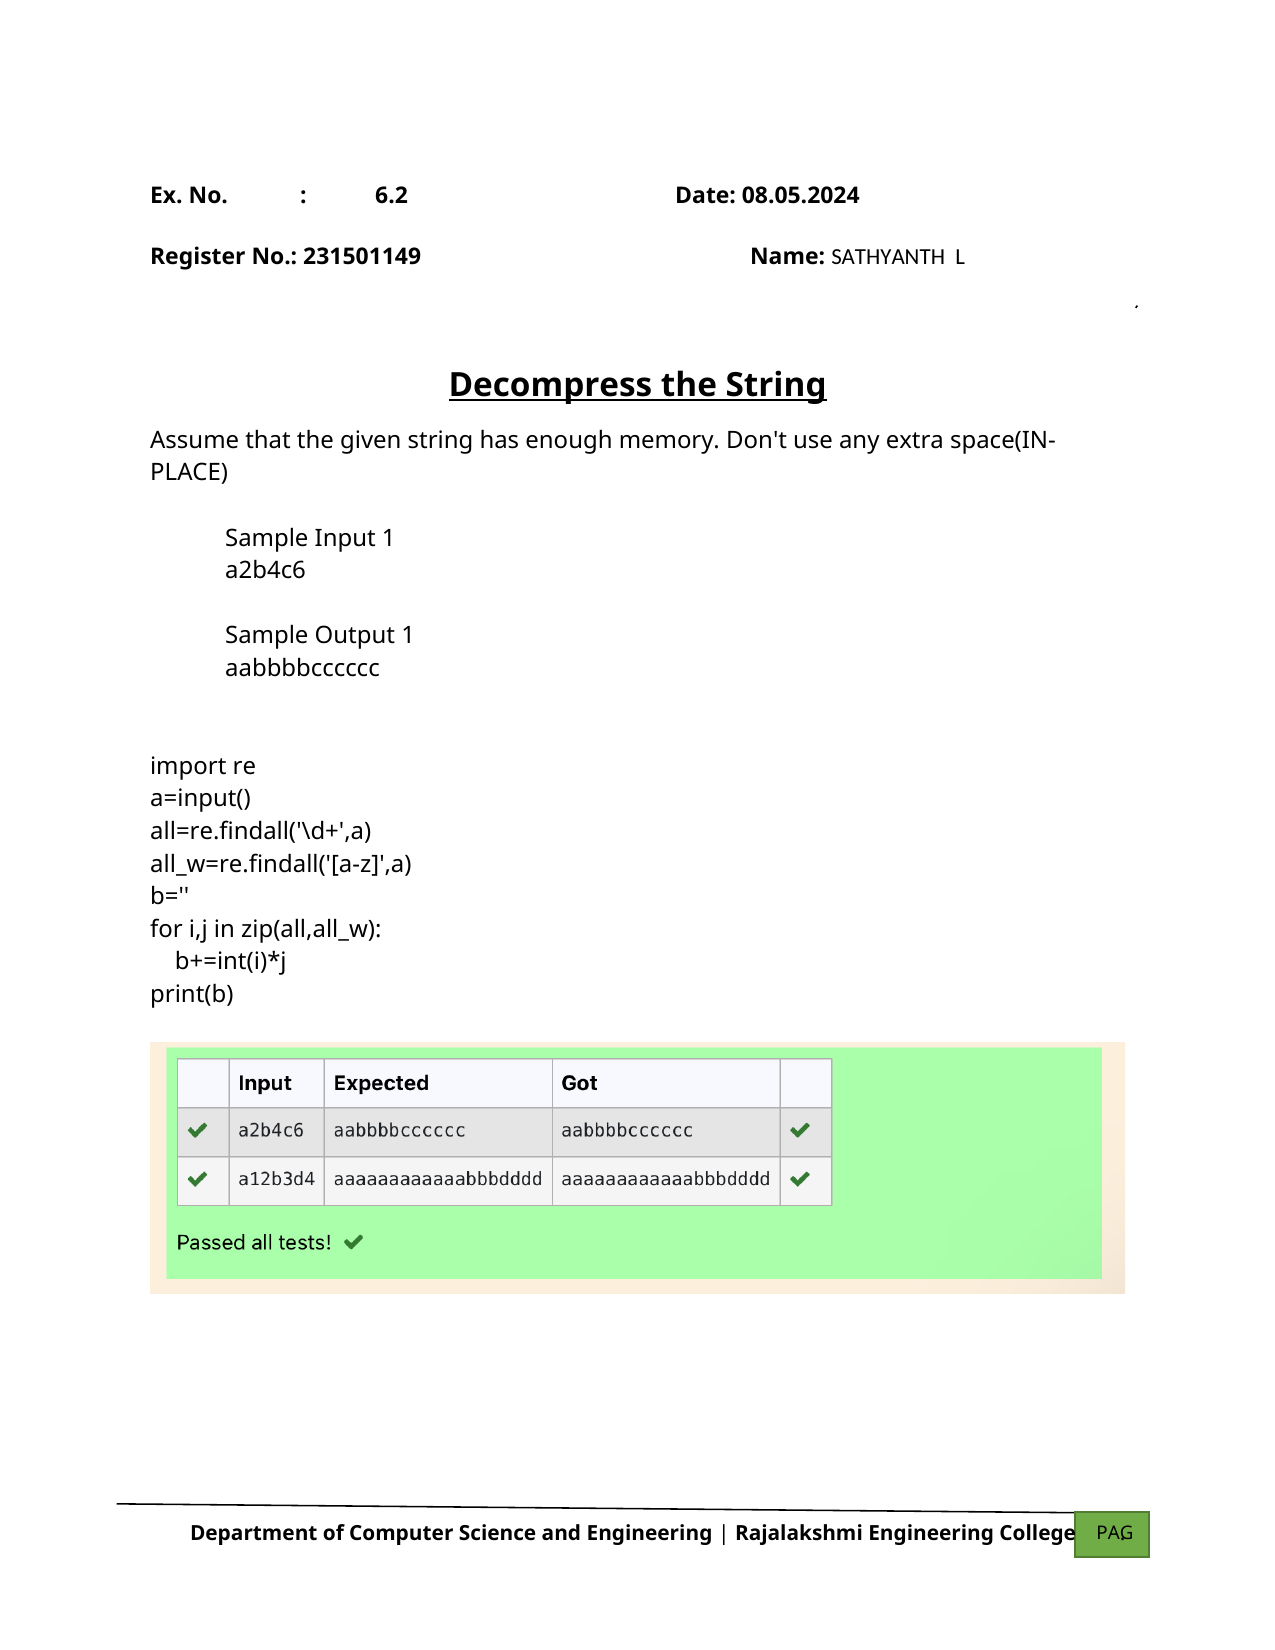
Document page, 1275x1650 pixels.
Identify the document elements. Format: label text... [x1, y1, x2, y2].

picture [150, 1042, 1125, 1294]
text all_w=re.findall('[a-z]',a) [150, 846, 1125, 879]
text for i,j in zip(all,all_w): [150, 912, 1125, 944]
text Sample Input 1 [225, 520, 1125, 553]
text Assume that the given string has enough memory. Don't use any extra space(IN-PLACE) [150, 422, 1125, 488]
text Ex. No. : 6.2 Date: 08.05.2024 [150, 179, 1125, 210]
text all=re.findall('\d+',a) [150, 814, 1125, 846]
text a=input() [150, 781, 1125, 814]
text a2b4c6 [225, 553, 1125, 586]
text import re [150, 748, 1125, 781]
text b+=int(i)*j [150, 944, 1125, 977]
text Sample Output 1 [225, 618, 1125, 651]
text Decompress the String [150, 360, 1125, 406]
text aabbbbcccccc [225, 651, 1125, 683]
text Register No.: 231501149 Name: SATHYANTH L [150, 239, 1125, 271]
text b='' [150, 879, 1125, 912]
text print(b) [150, 977, 1125, 1009]
